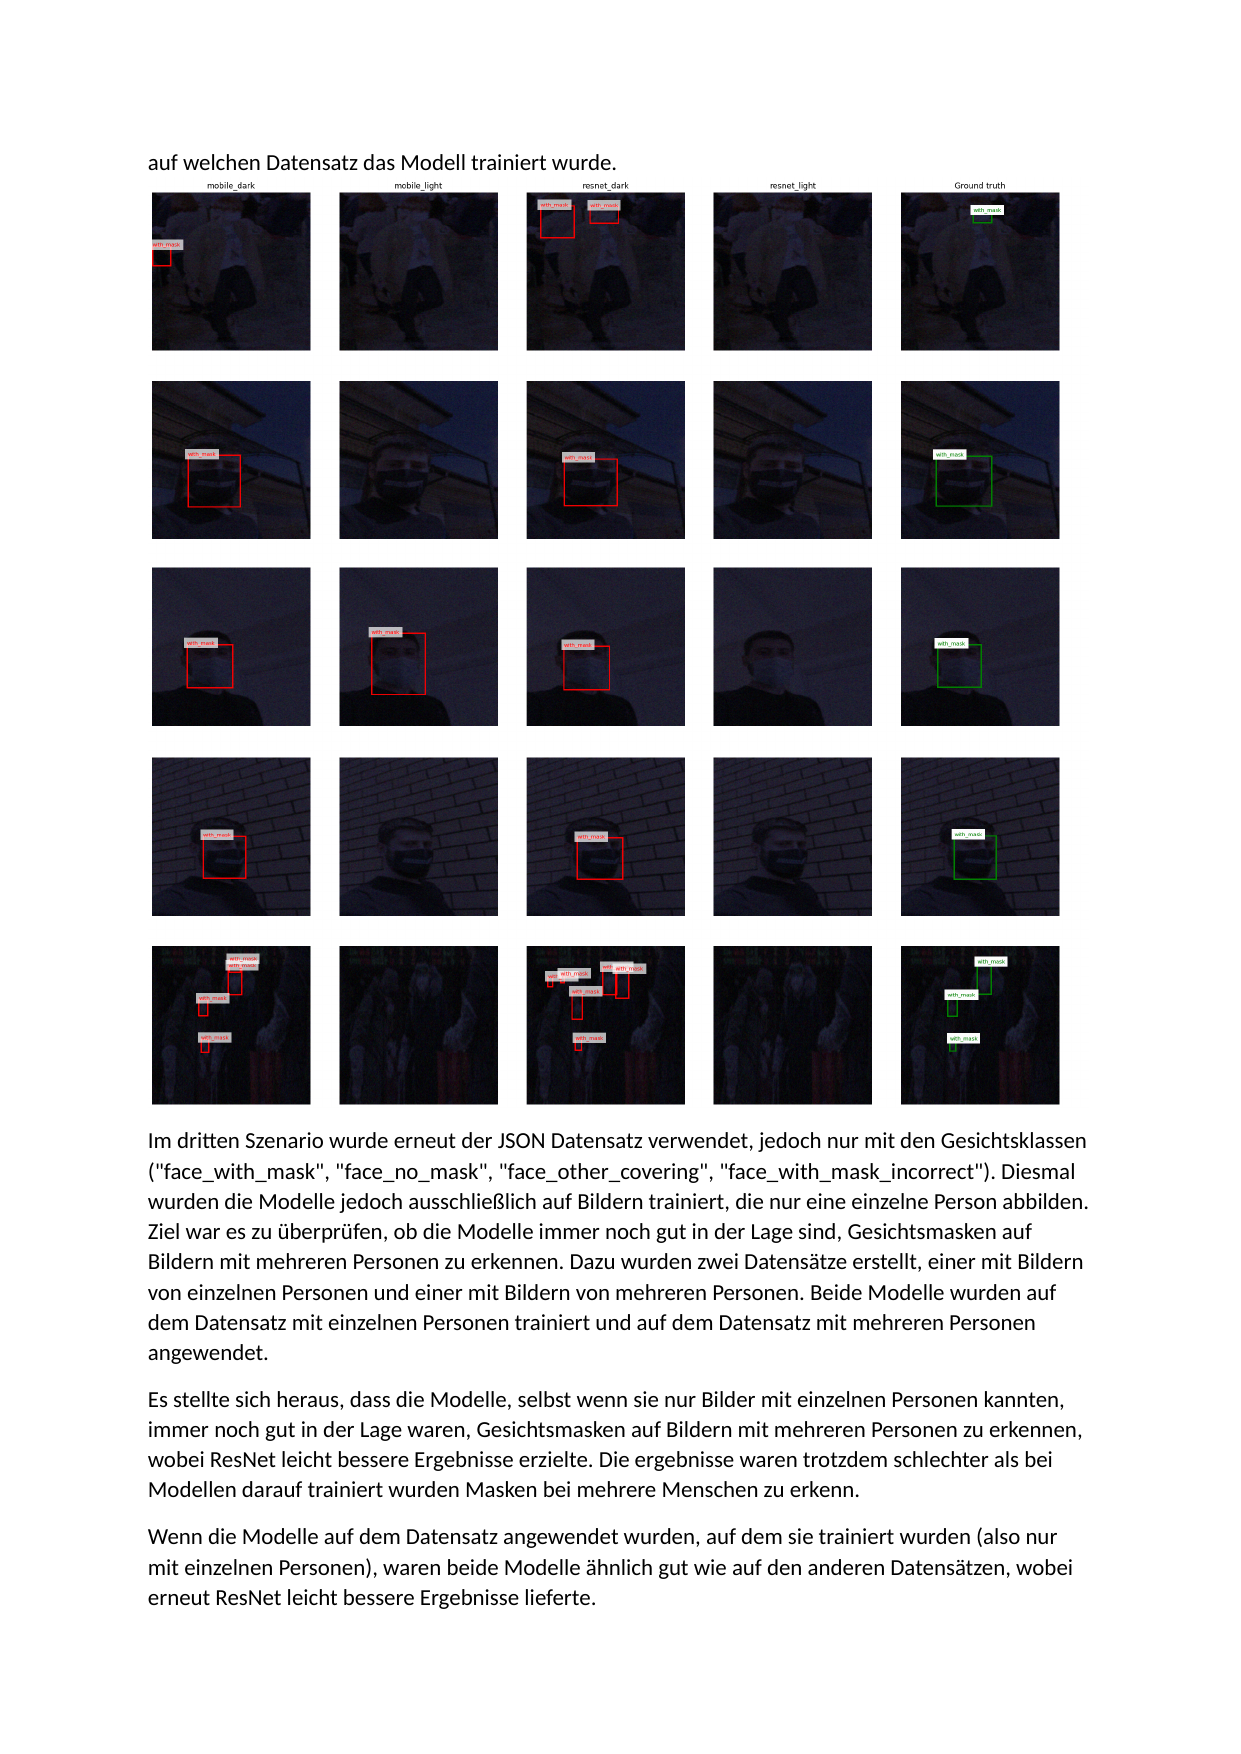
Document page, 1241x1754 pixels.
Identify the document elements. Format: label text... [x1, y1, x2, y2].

text Im dritten Szenario wurde erneut der JSON Datensatz verwendet, jedoch nur mit den Gesichtsklassen ("face_with_mask", "face_no_mask", "face_other_covering", "face_with_mask_incorrect"). Diesmal wurden die Modelle jedoch ausschließlich auf Bildern trainiert, die nur eine einzelne Person abbilden. Ziel war es zu überprüfen, ob die Modelle immer noch gut in der Lage sind, Gesichtsmasken auf Bildern mit mehreren Personen zu erkennen. Dazu wurden zwei Datensätze erstellt, einer mit Bildern von einzelnen Personen und einer mit Bildern von mehreren Personen. Beide Modelle wurden auf dem Datensatz mit einzelnen Personen trainiert und auf dem Datensatz mit mehreren Personen angewendet. [148, 1127, 1093, 1366]
picture [147, 177, 1090, 1108]
text Es stellte sich heraus, dass die Modelle, selbst wenn sie nur Bilder mit einzelnen Personen kannten, immer noch gut in der Lage waren, Gesichtsmasken auf Bildern mit mehreren Personen zu erkennen, wobei ResNet leicht bessere Ergebnisse erzielte. Die ergebnisse waren trotzdem schlechter als bei Modellen darauf trainiert wurden Masken bei mehrere Menschen zu erkenn. [148, 1385, 1093, 1504]
text Wenn die Modelle auf dem Datensatz angewendet wurden, auf dem sie trainiert wurden (also nur mit einzelnen Personen), waren beide Modelle ähnlich gut wie auf den anderen Datensätzen, wobei erneut ResNet leicht bessere Ergebnisse lieferte. [148, 1522, 1093, 1611]
